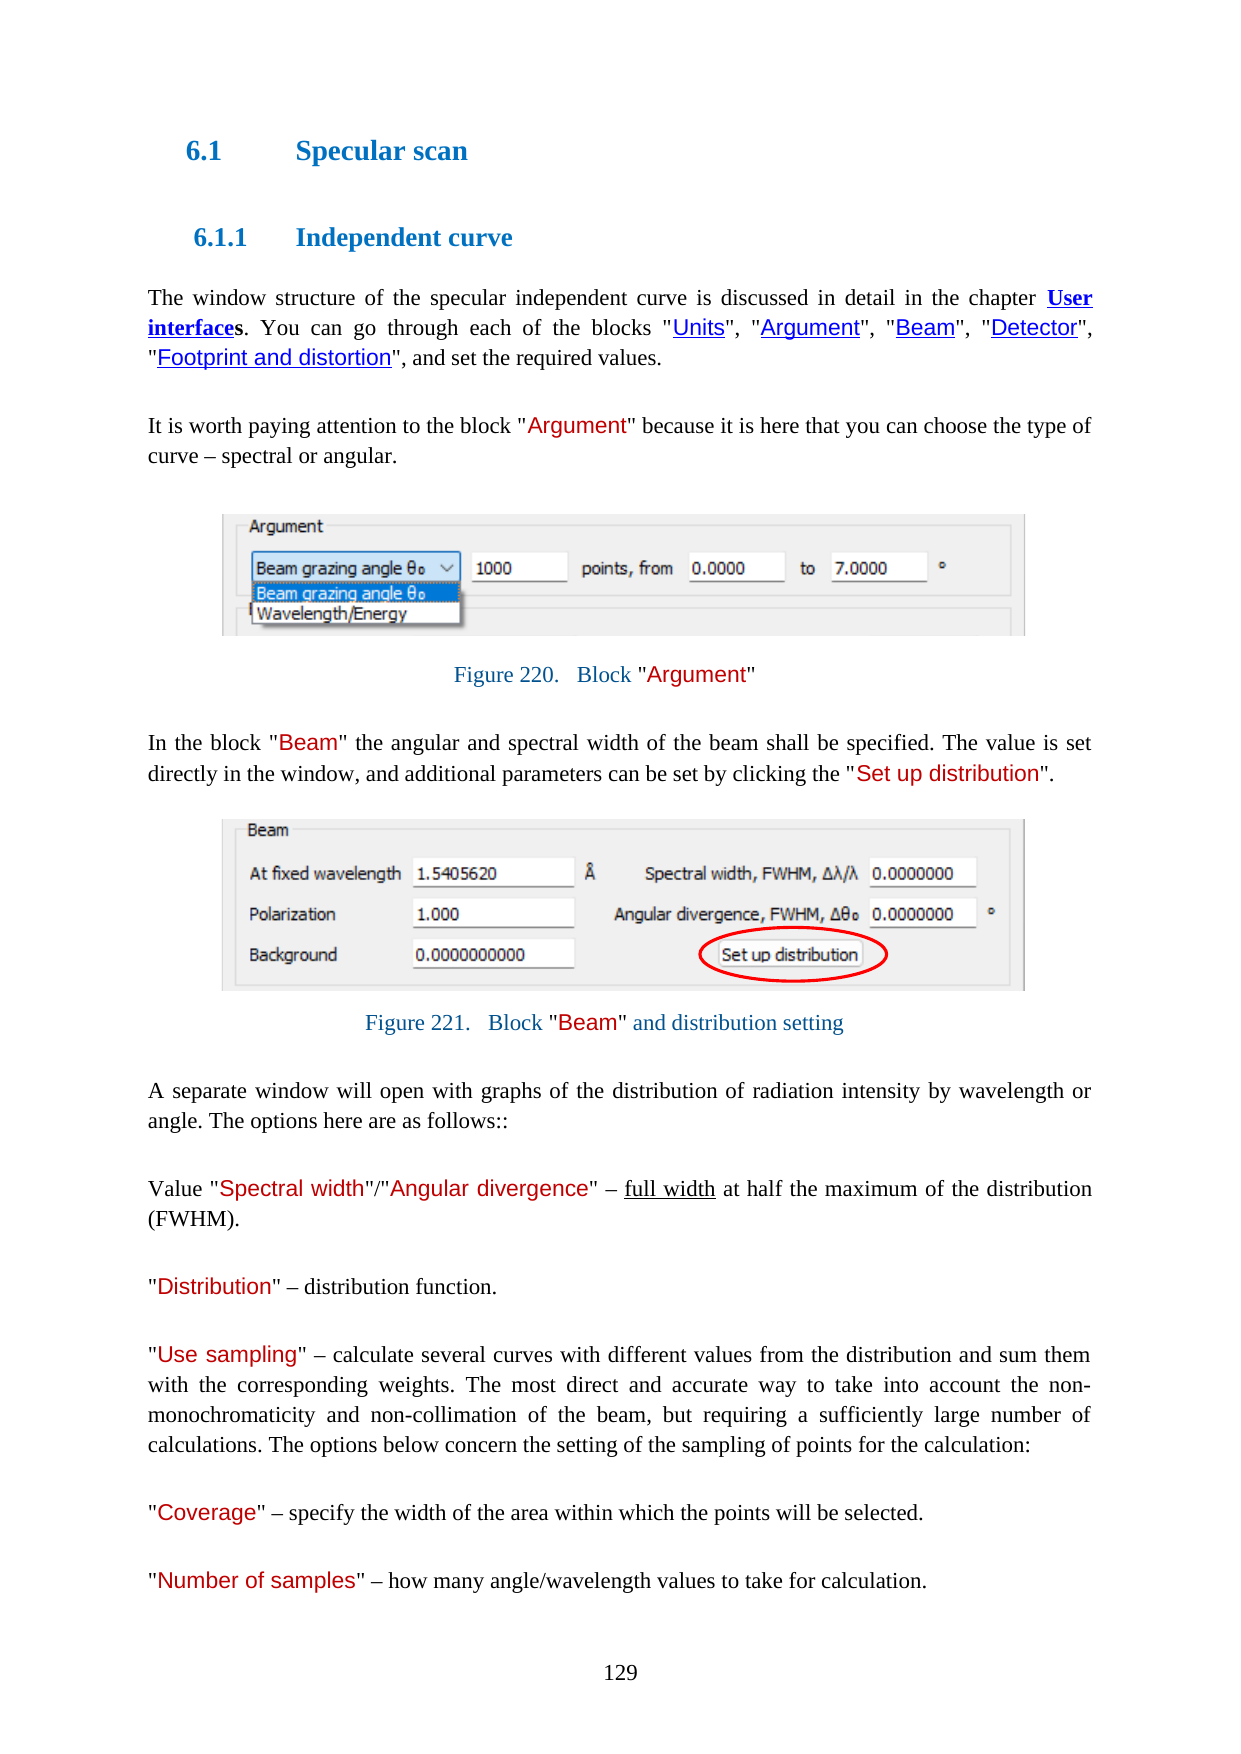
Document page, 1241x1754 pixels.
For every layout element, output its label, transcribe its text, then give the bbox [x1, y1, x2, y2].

picture [222, 514, 1026, 636]
text The window structure of the specular independent curve is discussed in detail in the chapter User interfaces. You can go through each of the blocks "Units", "Argument", "Beam", "Detector", "Footprint and distortion", and set the required values. [148, 284, 1093, 371]
picture [221, 819, 1025, 991]
text "Distribution" – distribution function. [148, 1273, 1093, 1299]
text "Coverage" – specify the width of the area within which the points will be selected. [148, 1499, 1093, 1525]
text "Number of samples" – how many angle/wavelength values to take for calculation. [148, 1567, 1093, 1593]
subtitle Independent curve [193, 221, 1093, 253]
text In the block "Beam" the angular and spectral width of the beam shall be specified. The value is set directly in the window, and additional parameters can be set by clicking the "Set up distribution". [148, 729, 1093, 786]
text Value "Spectral width"/"Angular divergence" – full width at half the maximum of the distribution (FWHM). [148, 1174, 1093, 1231]
text "Use sampling" – calculate several curves with different values from the distribution and sum them with the corresponding weights. The most direct and accurate way to take into account the non-monochromaticity and non-collimation of the beam, but requiring a sufficiently large number of calculations. The options below concern the setting of the sampling of points for the calculation: [148, 1341, 1093, 1458]
text A separate window will open with graphs of the distribution of radiation intensity by wavelength or angle. The options here are as follows:: [148, 1077, 1093, 1133]
text It is worth paying attention to the block "Argument" because it is here that you can choose the type of curve – spectral or angular. [148, 412, 1093, 469]
subtitle Specular scan [155, 133, 1093, 166]
